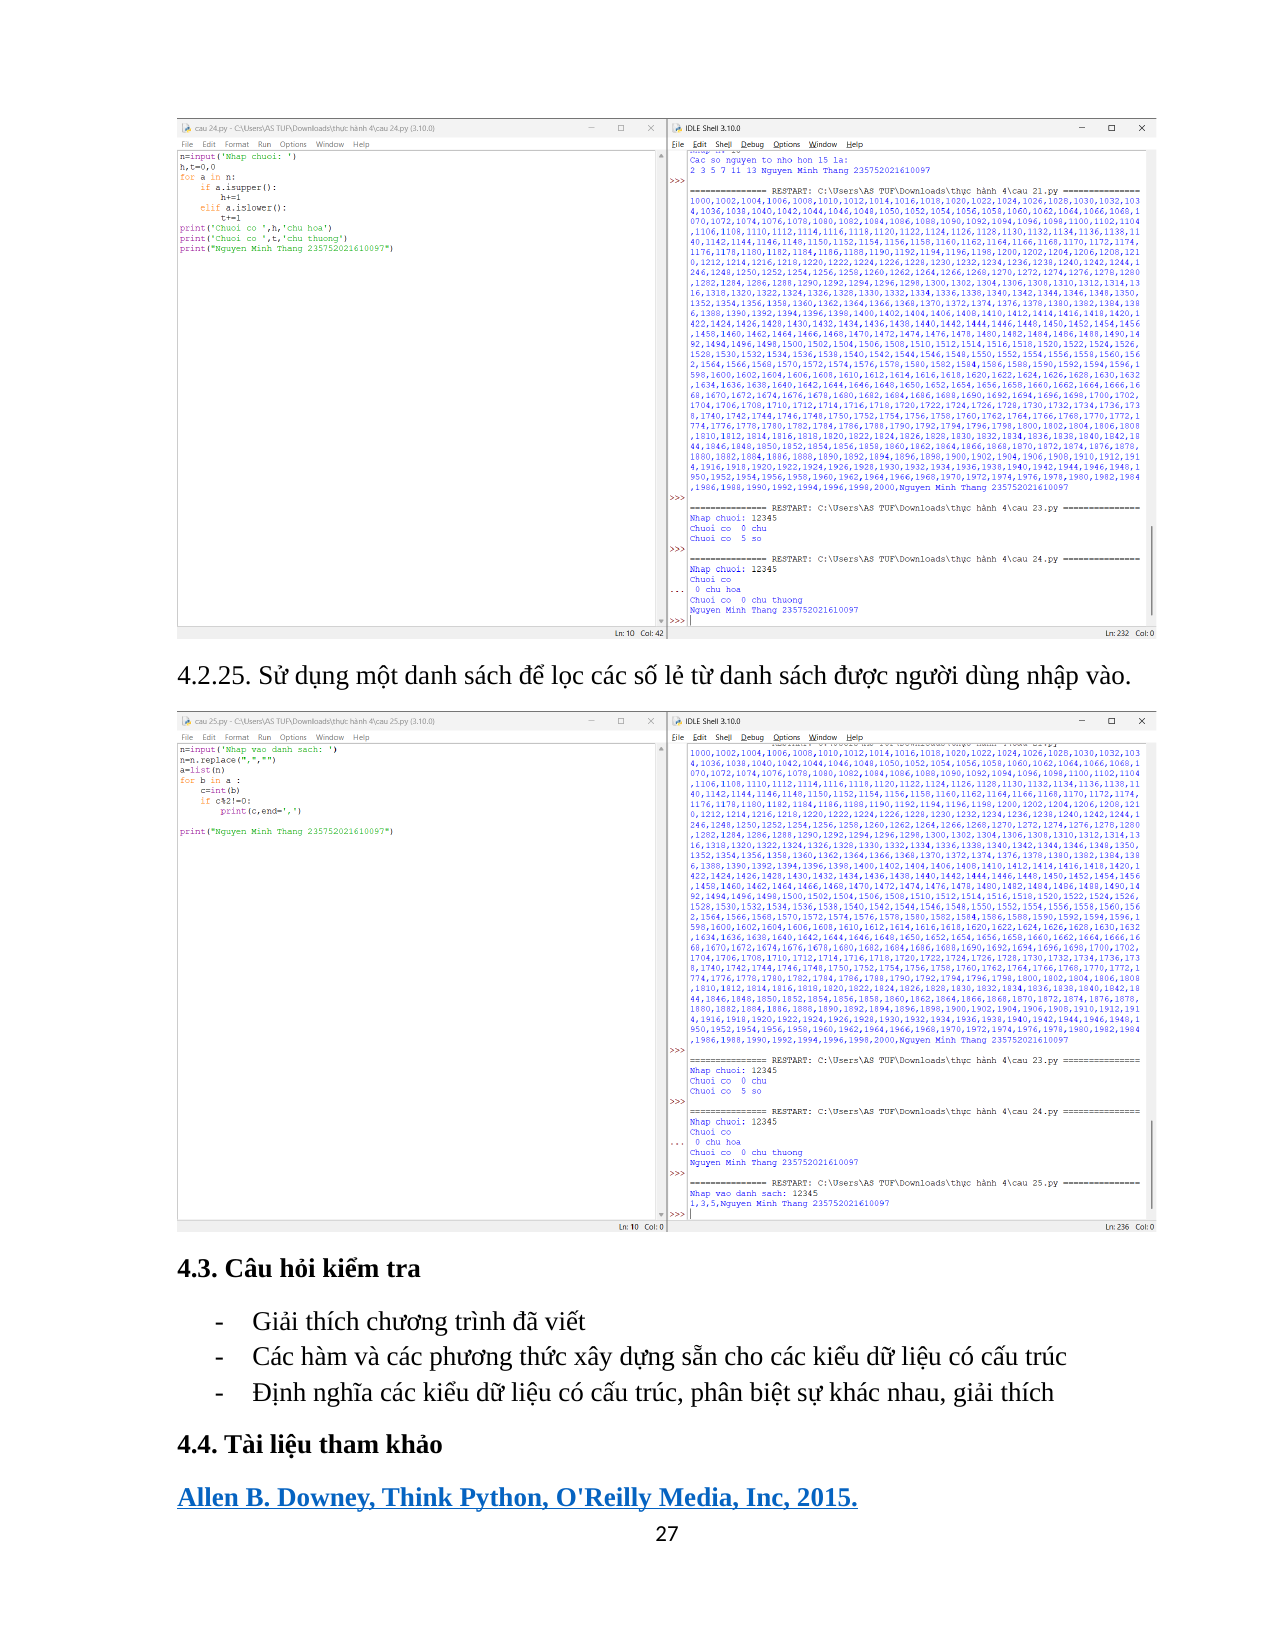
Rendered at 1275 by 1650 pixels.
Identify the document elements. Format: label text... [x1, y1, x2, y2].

text 4.4. Tài liệu tham khảo [177, 1428, 1156, 1460]
picture [177, 711, 1157, 1232]
list Giải thích chương trình đã viết [214, 1305, 1156, 1336]
text Allen B. Downey, Think Python, O'Reilly Media, Inc, 2015. [177, 1481, 1156, 1512]
list Định nghĩa các kiểu dữ liệu có cấu trúc, phân biệt sự khác nhau, giải thích [214, 1376, 1156, 1407]
text 4.3. Câu hỏi kiểm tra [177, 1252, 1156, 1283]
list Các hàm và các phương thức xây dựng sẵn cho các kiểu dữ liệu có cấu trúc [214, 1340, 1156, 1372]
picture [177, 118, 1157, 639]
text 4.2.25. Sử dụng một danh sách để lọc các số lẻ từ danh sách được người dùng nhập vào. [177, 659, 1156, 691]
